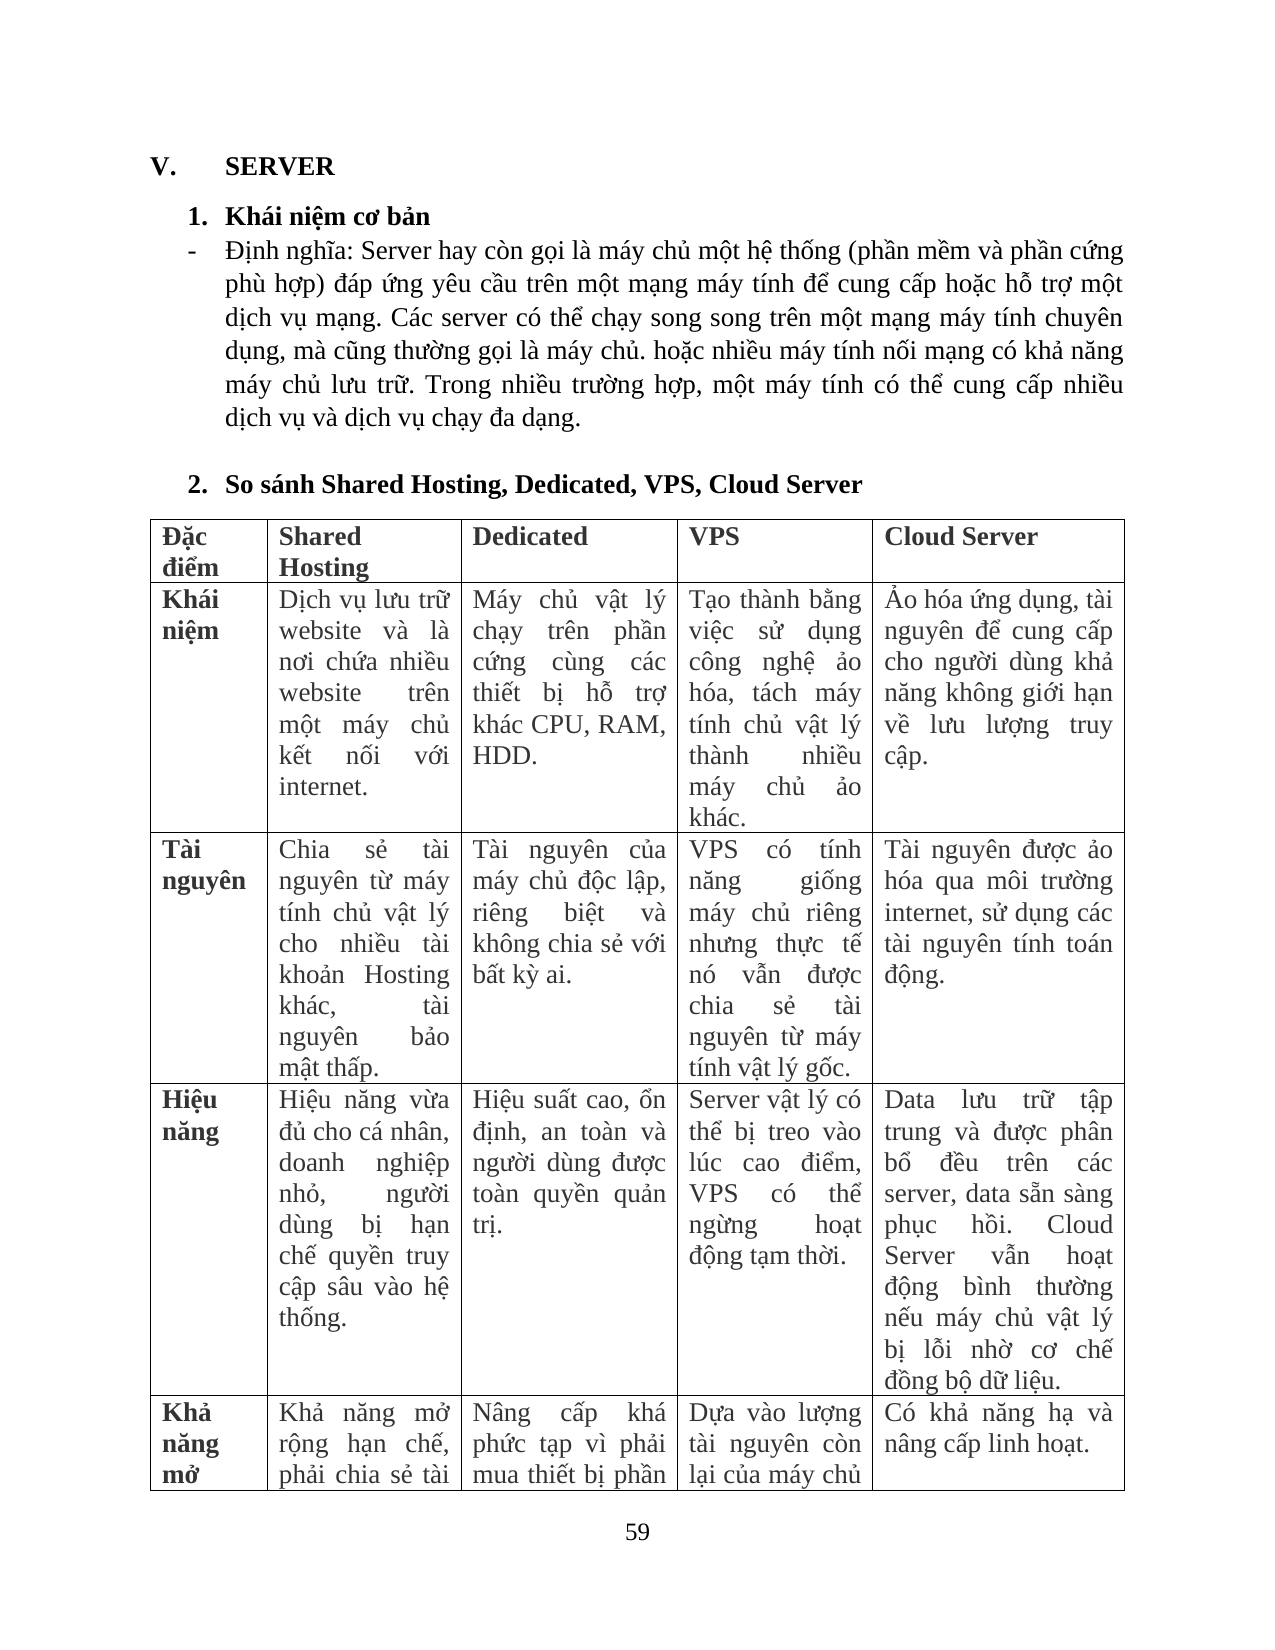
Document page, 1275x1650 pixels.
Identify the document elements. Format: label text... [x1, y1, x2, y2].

table_cell Ảo hóa ứng dụng, tài nguyên để cung cấp cho người dùng khả năng không giới hạn về lưu lượng truy cập. [873, 583, 1124, 832]
table_cell Khả năng mở rộng [151, 1396, 267, 1489]
table_cell Tài nguyên được ảo hóa qua môi trường internet, sử dụng các tài nguyên tính toán động. [873, 833, 1124, 1082]
table_header Dedicated [462, 520, 677, 582]
table_header Shared Hosting [268, 520, 461, 582]
table_header VPS [678, 520, 872, 582]
table_cell Hiệu năng vừa đủ cho cá nhân, doanh nghiệp nhỏ, người dùng bị hạn chế quyền truy cập sâu vào hệ thống. [268, 1084, 461, 1395]
table_cell Khái niệm [151, 583, 267, 832]
list SERVER [150, 150, 1125, 181]
table_cell Hiệu năng [151, 1084, 267, 1395]
list So sánh Shared Hosting, Dedicated, VPS, Cloud Server [187, 468, 1125, 500]
list Khái niệm cơ bản [187, 200, 1125, 231]
table_cell Dịch vụ lưu trữ website và là nơi chứa nhiều website trên một máy chủ kết nối với internet. [268, 583, 461, 832]
table_cell Tài nguyên của máy chủ độc lập, riêng biệt và không chia sẻ với bất kỳ ai. [462, 833, 677, 1082]
table_cell Máy chủ vật lý chạy trên phần cứng cùng các thiết bị hỗ trợ khác CPU, RAM, HDD. [462, 583, 677, 832]
table_cell Chia sẻ tài nguyên từ máy tính chủ vật lý cho nhiều tài khoản Hosting khác, tài nguyên bảo mật thấp. [268, 833, 461, 1082]
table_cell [873, 1396, 1124, 1489]
table_cell Server vật lý có thể bị treo vào lúc cao điểm, VPS có thể ngừng hoạt động tạm thời. [678, 1084, 872, 1395]
table_cell Tạo thành bằng việc sử dụng công nghệ ảo hóa, tách máy tính chủ vật lý thành nhiều máy chủ ảo khác. [678, 583, 872, 832]
table_cell Data lưu trữ tập trung và được phân bổ đều trên các server, data sẵn sàng phục hồi. Cloud Server vẫn hoạt động bình thường nếu máy chủ vật lý bị lỗi nhờ cơ chế đồng bộ dữ liệu. [873, 1084, 1124, 1395]
table_header Cloud Server [873, 520, 1124, 582]
list Định nghĩa: Server hay còn gọi là máy chủ một hệ thống (phần mềm và phần cứng phù hợp) đáp ứng yêu cầu trên một mạng máy tính để cung cấp hoặc hỗ trợ một dịch vụ mạng. Các server có thể chạy song song trên một mạng máy tính chuyên dụng, mà cũng thường gọi là máy chủ. hoặc nhiều máy tính nối mạng có khả năng máy chủ lưu trữ. Trong nhiều trường hợp, một máy tính có thể cung cấp nhiều dịch vụ và dịch vụ chạy đa dạng. [187, 234, 1125, 433]
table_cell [462, 1396, 677, 1489]
table_cell VPS có tính năng giống máy chủ riêng nhưng thực tế nó vẫn được chia sẻ tài nguyên từ máy tính vật lý gốc. [678, 833, 872, 1082]
table_header Đặc điểm [151, 520, 267, 582]
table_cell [268, 1396, 461, 1489]
table_cell Tài nguyên [151, 833, 267, 1082]
table_cell Hiệu suất cao, ổn định, an toàn và người dùng được toàn quyền quản trị. [462, 1084, 677, 1395]
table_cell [678, 1396, 872, 1489]
